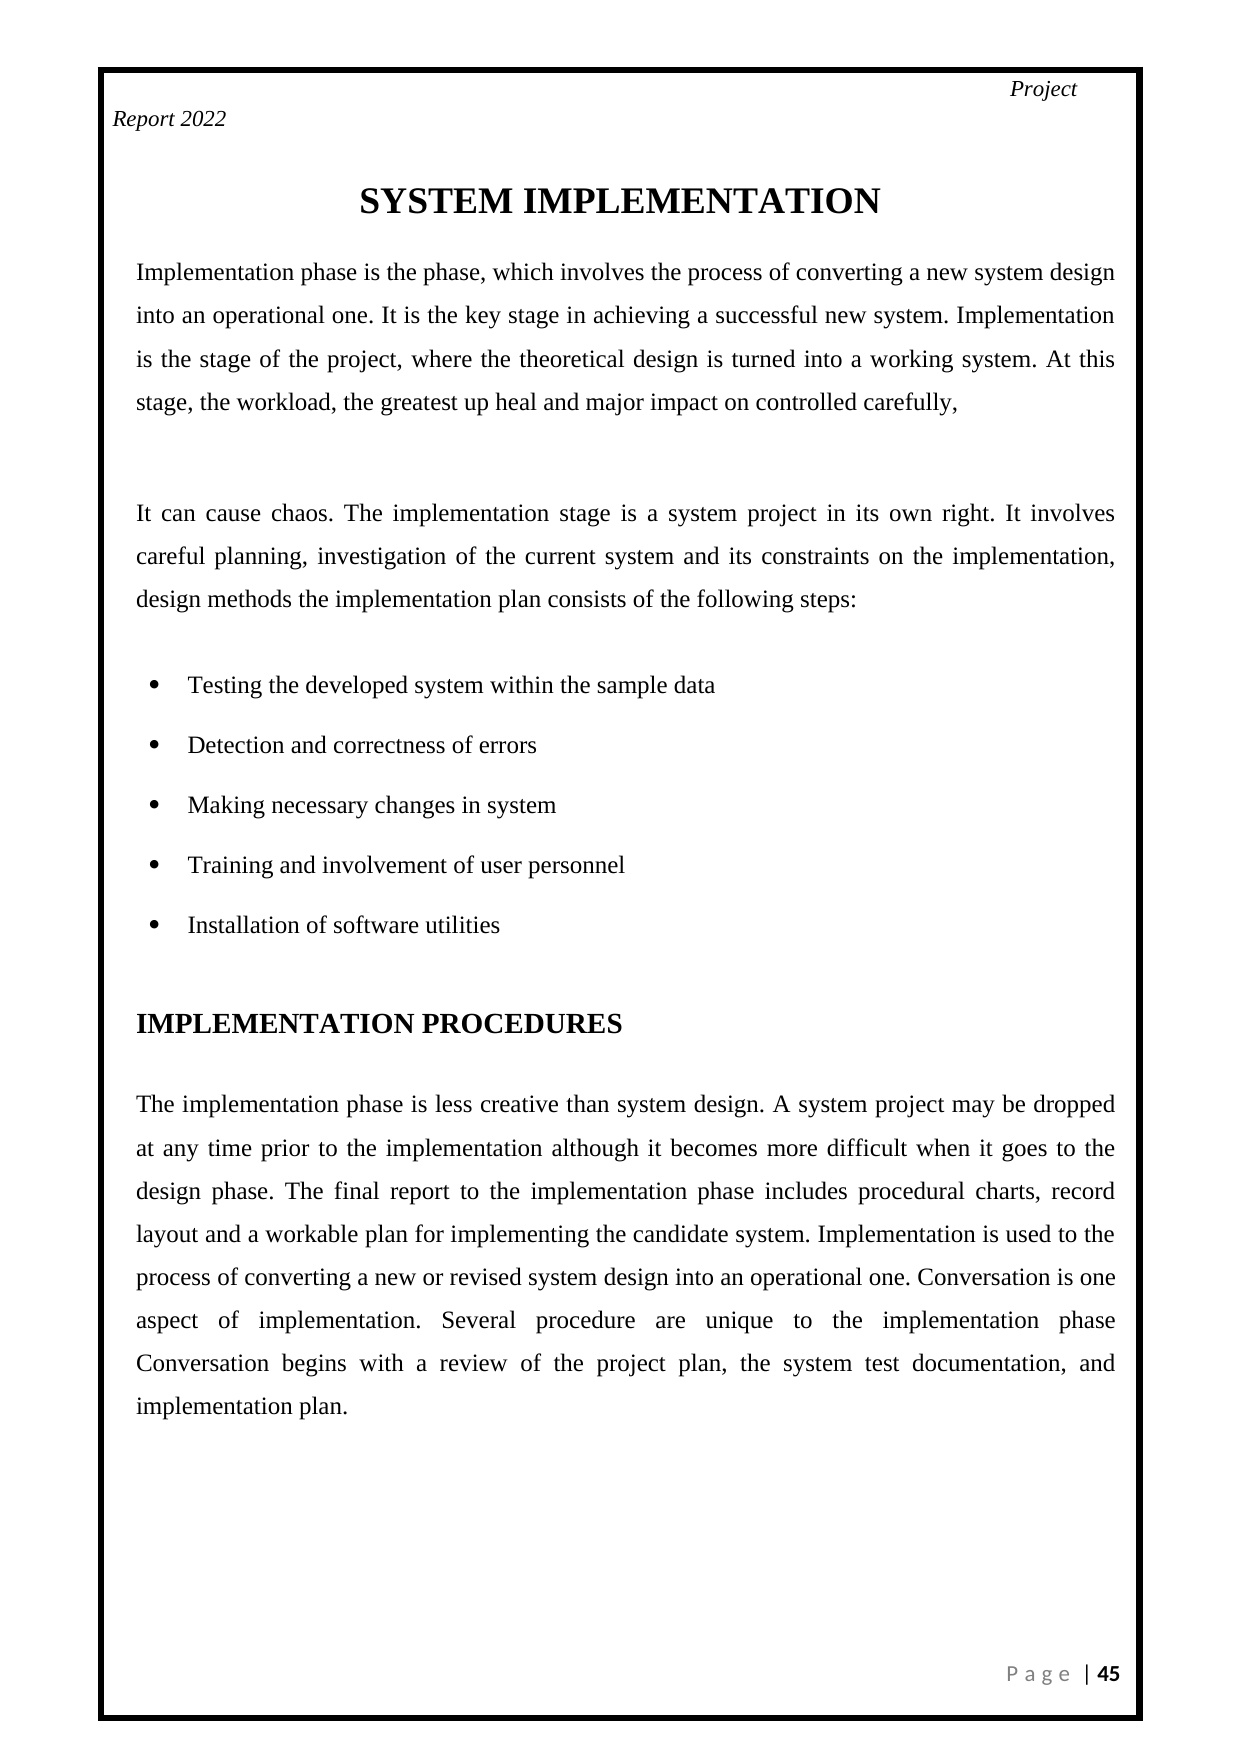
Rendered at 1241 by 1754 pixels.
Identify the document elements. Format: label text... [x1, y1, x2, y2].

list Detection and correctness of errors [150, 730, 1128, 759]
list Testing the developed system within the sample data [150, 671, 1128, 699]
list Training and involvement of user personnel [150, 850, 1128, 879]
text SYSTEM IMPLEMENTATION [112, 178, 1128, 221]
list Installation of software utilities [150, 910, 1128, 938]
text The implementation phase is less creative than system design. A system project may be dropped at any time prior to the implementation although it becomes more difficult when it goes to the design phase. The final report to the implementation phase includes procedural charts, record layout and a workable plan for implementing the candidate system. Implementation is used to the process of converting a new or revised system design into an operational one. Conversation is one aspect of implementation. Several procedure are unique to the implementation phase Conversation begins with a review of the project plan, the system test documentation, and implementation plan. [136, 1089, 1116, 1420]
text IMPLEMENTATION PROCEDURES [136, 1006, 1116, 1039]
list Making necessary changes in system [150, 790, 1128, 819]
text It can cause chaos. The implementation stage is a system project in its own right. It involves careful planning, investigation of the current system and its constraints on the implementation, design methods the implementation plan consists of the following steps: [136, 498, 1116, 613]
text Implementation phase is the phase, which involves the process of converting a new system design into an operational one. It is the key stage in achieving a successful new system. Implementation is the stage of the project, where the theoretical design is turned into a working system. At this stage, the workload, the greatest up heal and major impact on controlled carefully, [136, 257, 1116, 416]
